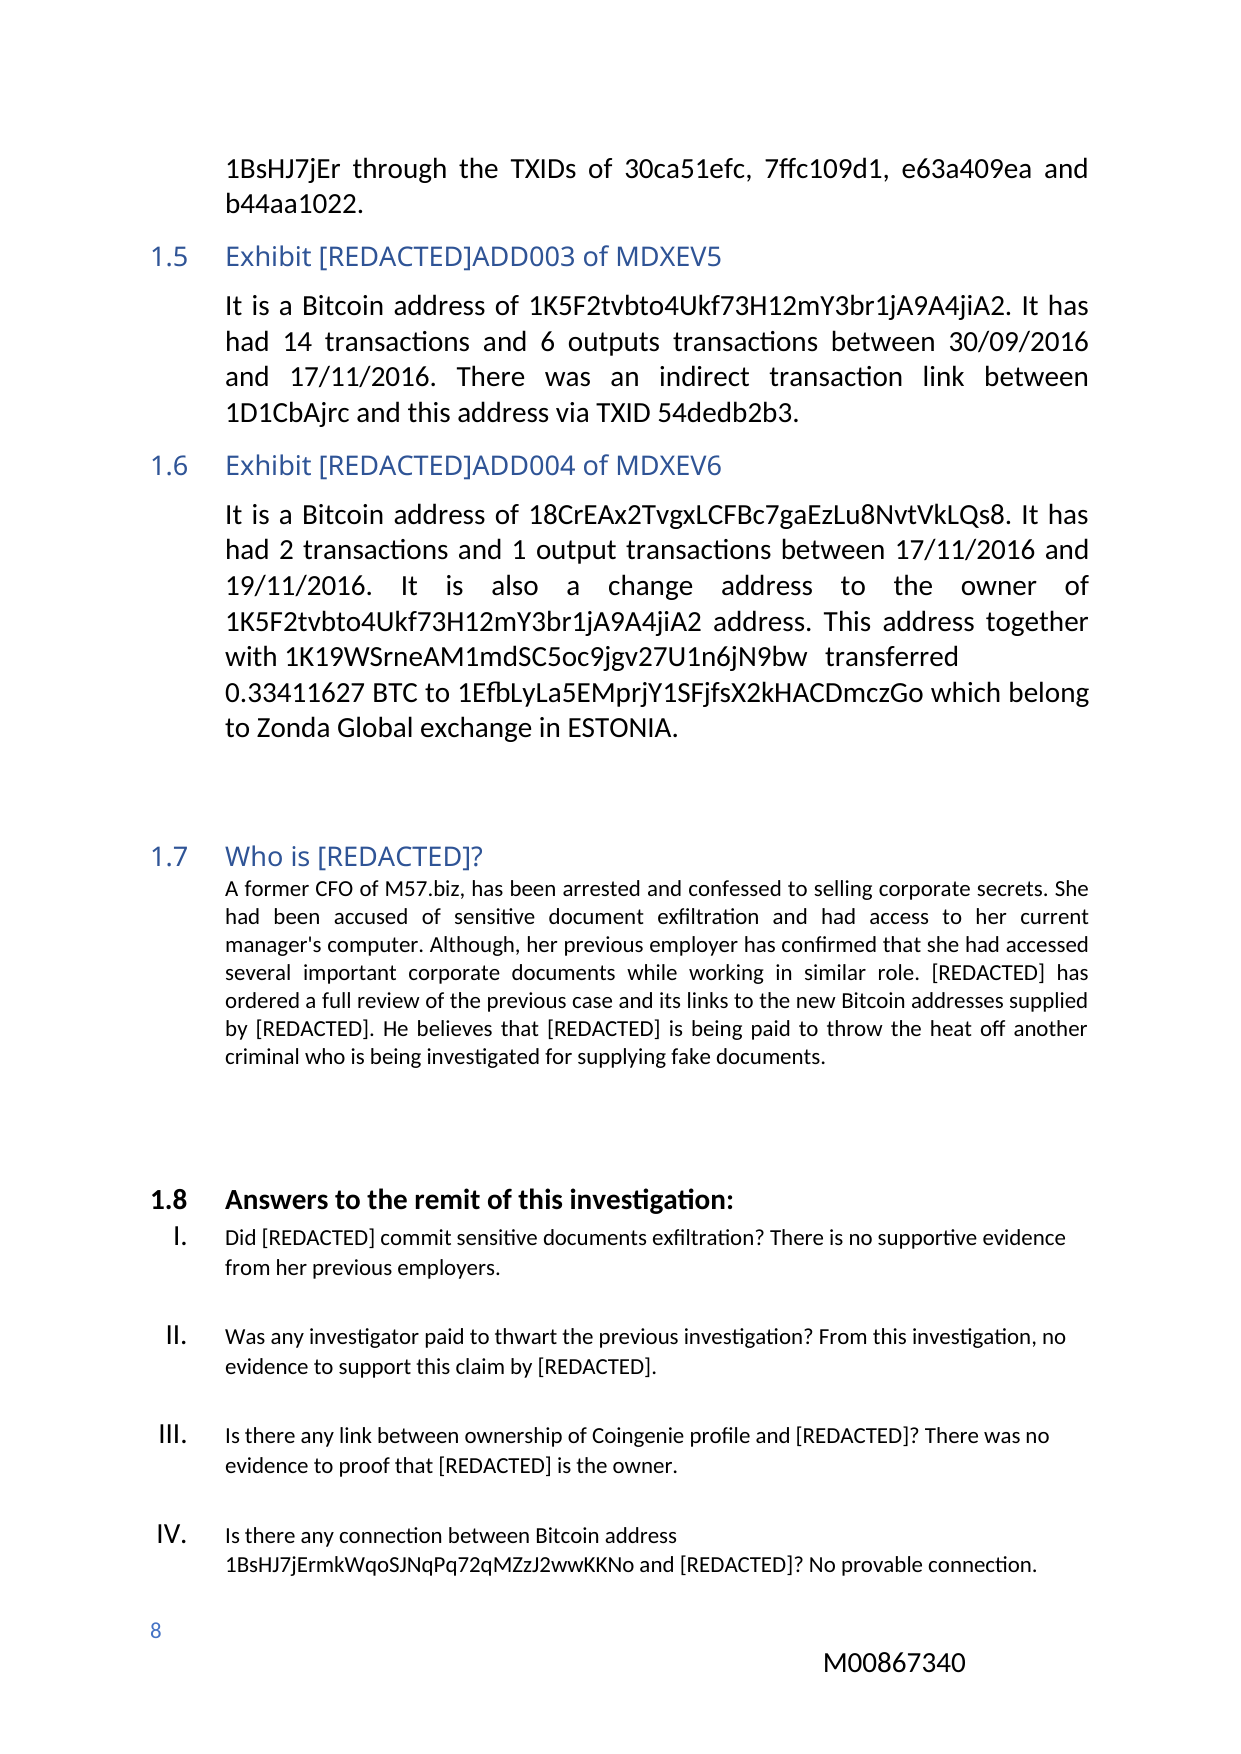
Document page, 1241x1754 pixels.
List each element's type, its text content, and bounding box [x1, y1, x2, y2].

list Is there any connection between Bitcoin address 1BsHJ7jErmkWqoSJNqPq72qMZzJ2wwKKNo and [REDACTED]? No provable connection. [187, 1515, 1090, 1578]
text It is a Bitcoin address of 1K5F2tvbto4Ukf73H12mY3br1jA9A4jiA2. It has had 14 transactions and 6 outputs transactions between 30/09/2016 and 17/11/2016. There was an indirect transaction link between 1D1CbAjrc and this address via TXID 54dedb2b3. [225, 287, 1090, 430]
list Was any investigator paid to thwart the previous investigation? From this investigation, no evidence to support this claim by [REDACTED]. [187, 1316, 1090, 1380]
subtitle 1.5 Exhibit [REDACTED]ADD003 of MDXEV5 [150, 238, 1090, 275]
subtitle 1.6 Exhibit [REDACTED]ADD004 of MDXEV6 [150, 446, 1090, 483]
text It is a Bitcoin address of 18CrEAx2TvgxLCFBc7gaEzLu8NvtVkLQs8. It has had 2 transactions and 1 output transactions between 17/11/2016 and 19/11/2016. It is also a change address to the owner of 1K5F2tvbto4Ukf73H12mY3br1jA9A4jiA2 address. This address together with 1K19WSrneAM1mdSC5oc9jgv27U1n6jN9bw transferred 0.33411627 BTC to 1EfbLyLa5EMprjY1SFjfsX2kHACDmczGo which belong to Zonda Global exchange in ESTONIA. [225, 496, 1090, 745]
list Is there any link between ownership of Coingenie profile and [REDACTED]? There was no evidence to proof that [REDACTED] is the owner. [187, 1416, 1090, 1479]
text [225, 150, 1090, 221]
subtitle 1.8 Answers to the remit of this investigation: [150, 1181, 1090, 1217]
list A former CFO of M57.biz, has been arrested and confessed to selling corporate secrets. She had been accused of sensitive document exfiltration and had access to her current manager's computer. Although, her previous employer has confirmed that she had accessed several important corporate documents while working in similar role. [REDACTED] has ordered a full review of the previous case and its links to the new Bitcoin addresses supplied by [REDACTED]. He believes that [REDACTED] is being paid to throw the heat off another criminal who is being investigated for supplying fake documents. [225, 874, 1090, 1070]
subtitle 1.7 Who is [REDACTED]? [150, 837, 1090, 874]
list Did [REDACTED] commit sensitive documents exfiltration? There is no supportive evidence from her previous employers. [187, 1217, 1090, 1281]
